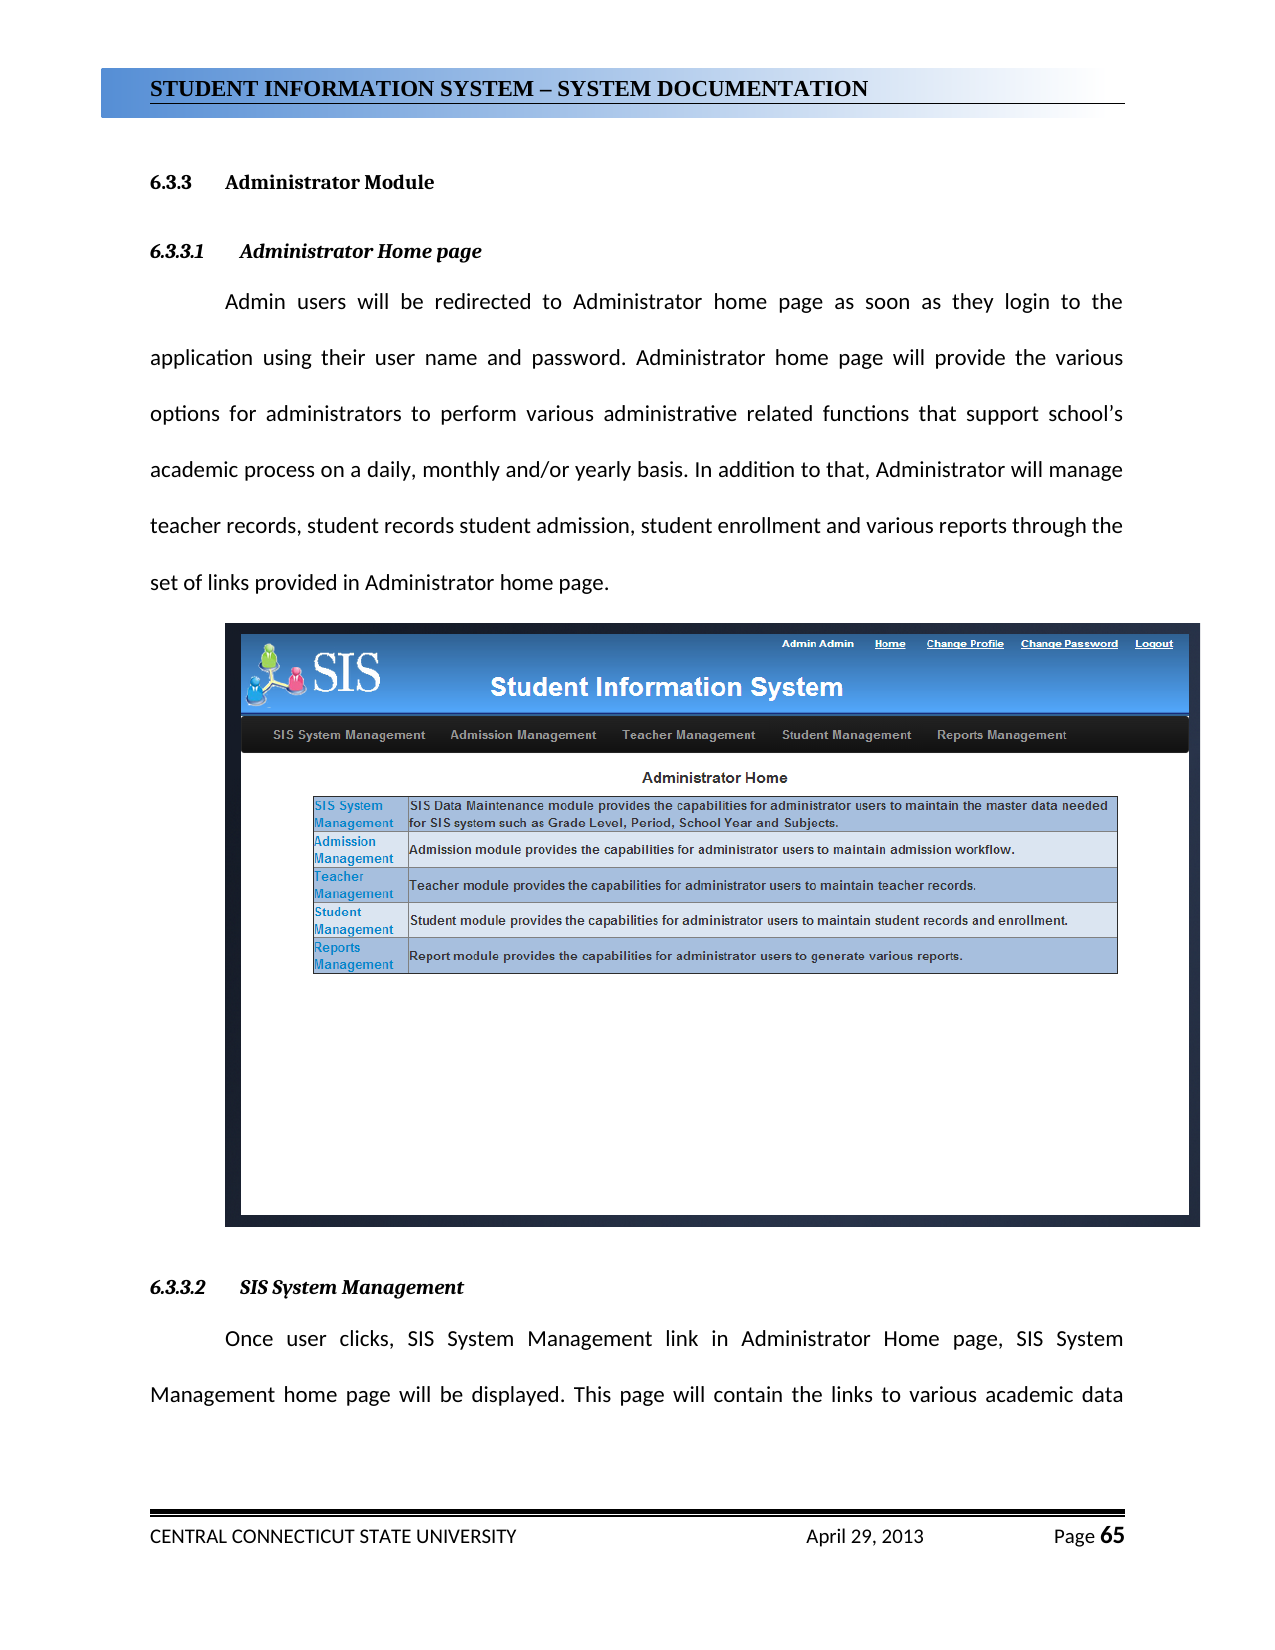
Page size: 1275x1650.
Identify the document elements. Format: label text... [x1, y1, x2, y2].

subtitle Administrator Module [150, 171, 1125, 195]
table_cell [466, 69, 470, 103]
subtitle SIS System Management [150, 1276, 1125, 1300]
text Admin users will be redirected to Administrator home page as soon as they login to the application using their user name and password. Administrator home page will provide the various options for administrators to perform various administrative related functions that support school’s academic process on a daily, monthly and/or yearly basis. In addition to that, Administrator will manage teacher records, student records student admission, student enrollment and various reports through the set of links provided in Administrator home page. [150, 287, 1125, 596]
picture [225, 623, 1200, 1227]
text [150, 1324, 1125, 1408]
subtitle Administrator Home page [150, 239, 1125, 263]
